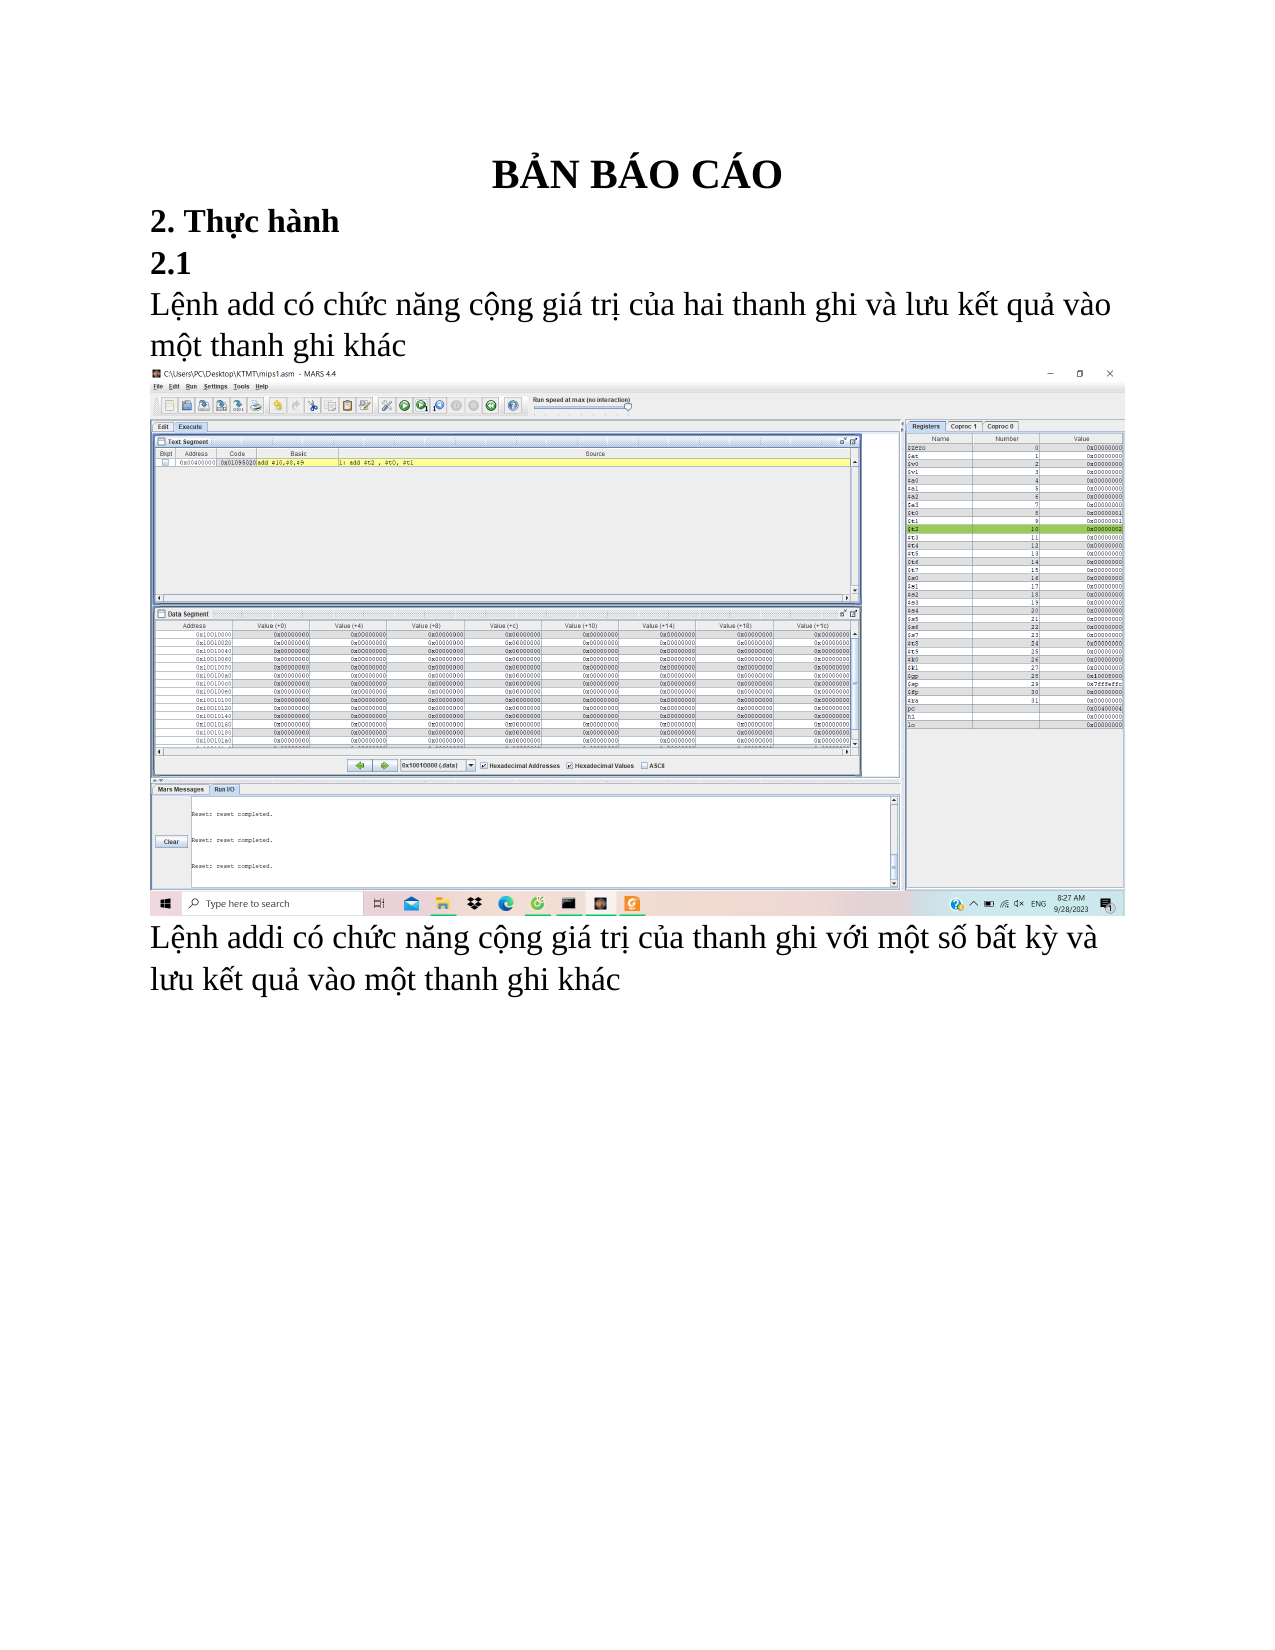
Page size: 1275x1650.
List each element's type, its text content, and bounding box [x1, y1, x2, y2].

text BẢN BÁO CÁO [150, 150, 1125, 198]
text 2. Thực hành [150, 202, 1125, 240]
picture [150, 367, 1125, 916]
text Lệnh addi có chức năng cộng giá trị của thanh ghi với một số bất kỳ và lưu kết quả vào một thanh ghi khác [150, 918, 1125, 997]
text Lệnh add có chức năng cộng giá trị của hai thanh ghi và lưu kết quả vào một thanh ghi khác [150, 284, 1125, 364]
text 2.1 [150, 243, 1125, 281]
